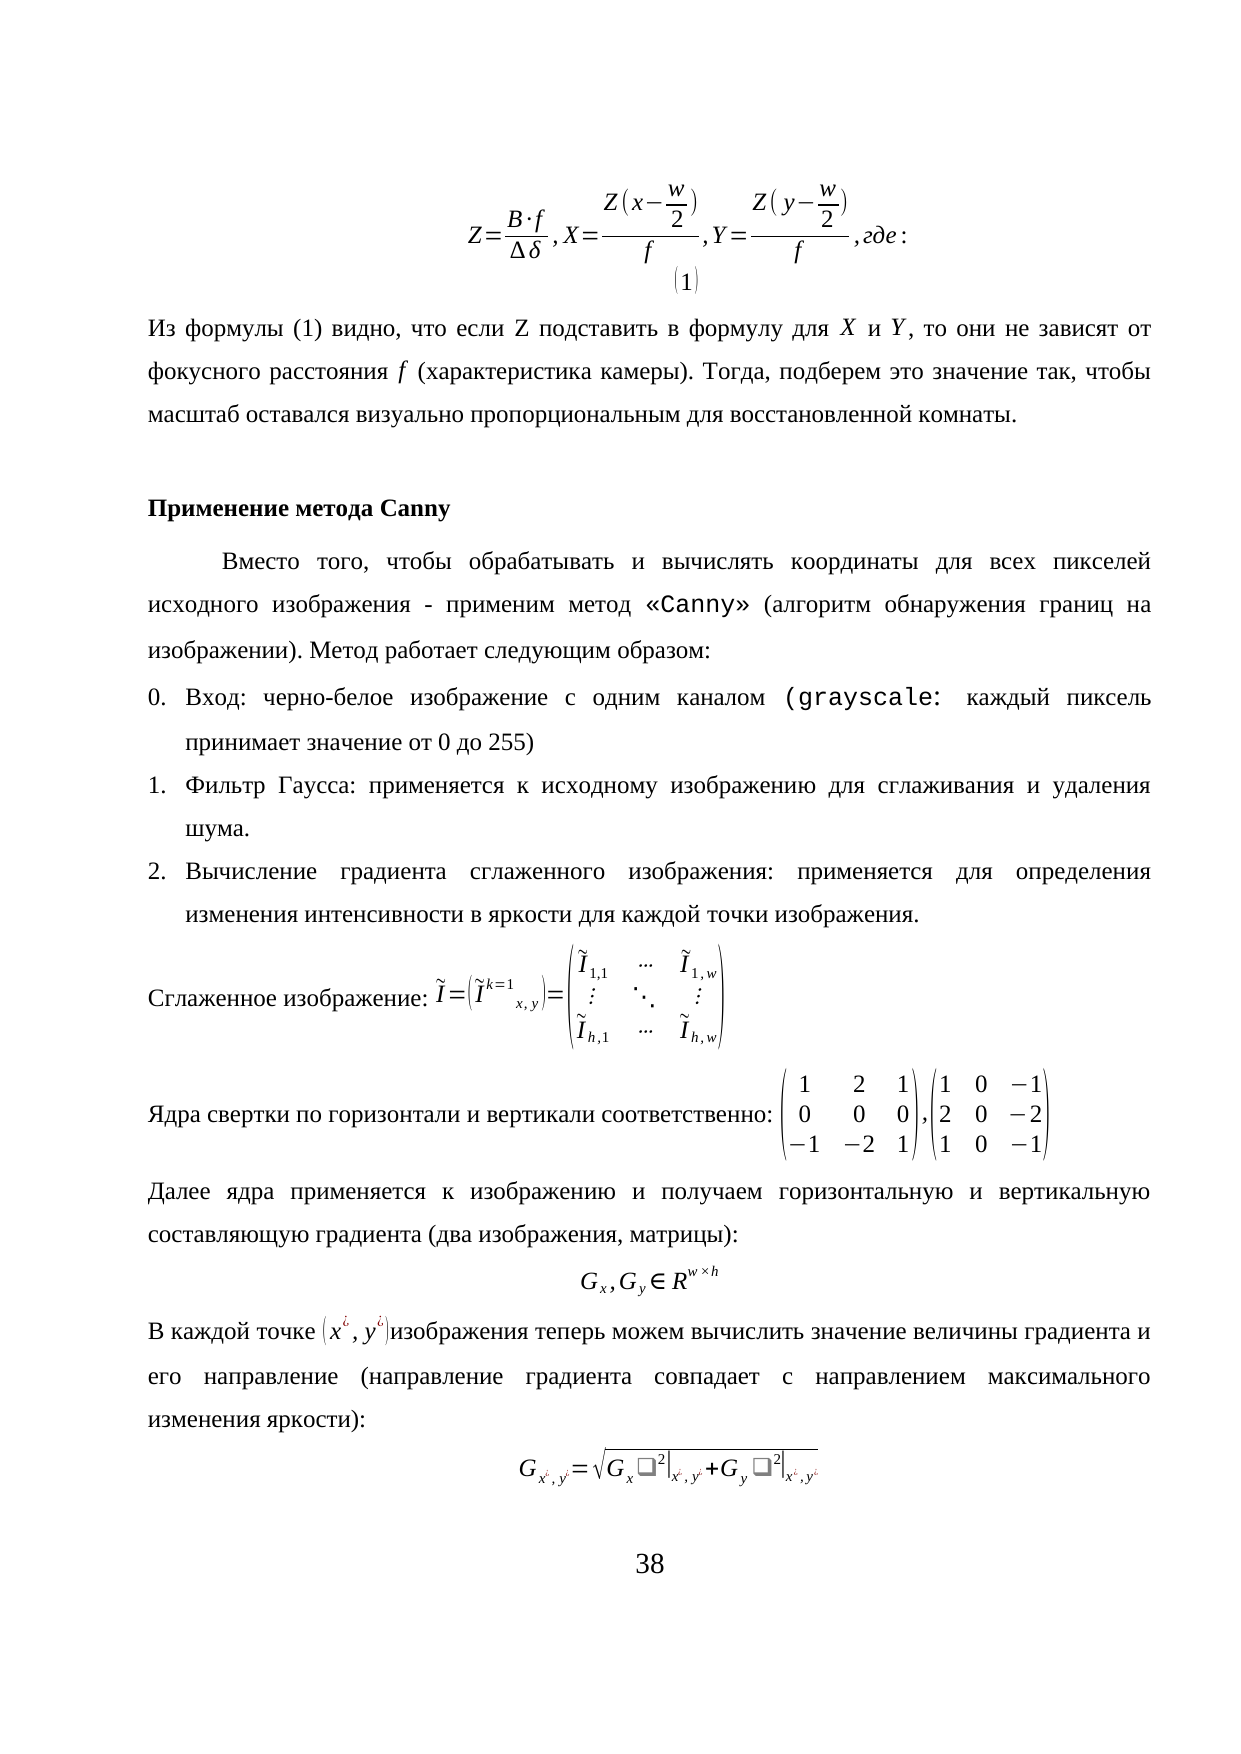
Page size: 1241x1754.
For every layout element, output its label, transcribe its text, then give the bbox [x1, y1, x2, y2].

text Сглаженное изображение: [148, 943, 1152, 1052]
subtitle Применение метода Canny [148, 493, 1152, 521]
text В каждой точке изображения теперь можем вычислить значение величины градиента и его направление (направление градиента совпадает с направлением максимального изменения яркости): [148, 1314, 1152, 1433]
text Вместо того, чтобы обрабатывать и вычислять координаты для всех пикселей исходного изображения - применим метод «Canny» (алгоритм обнаружения границ на изображении). Метод работает следующим образом: [148, 546, 1152, 663]
list Вход: черно-белое изображение с одним каналом (grayscale: каждый пиксель принимает значение от 0 до 255) [148, 678, 1152, 756]
list Вычисление градиента сглаженного изображения: применяется для определения изменения интенсивности в яркости для каждой точки изображения. [148, 856, 1152, 928]
text Из формулы (1) видно, что если Z подставить в формулу для и , то они не зависят от фокусного расстояния (характеристика камеры). Тогда, подберем это значение так, чтобы масштаб оставался визуально пропорциональным для восстановленной комнаты. [148, 313, 1152, 428]
text Далее ядра применяется к изображению и получаем горизонтальную и вертикальную составляющую градиента (два изображения, матрицы): [148, 1176, 1152, 1248]
list Фильтр Гаусса: применяется к исходному изображению для сглаживания и удаления шума. [148, 770, 1152, 842]
text Ядра свертки по горизонтали и вертикали соответственно: [148, 1066, 1152, 1162]
